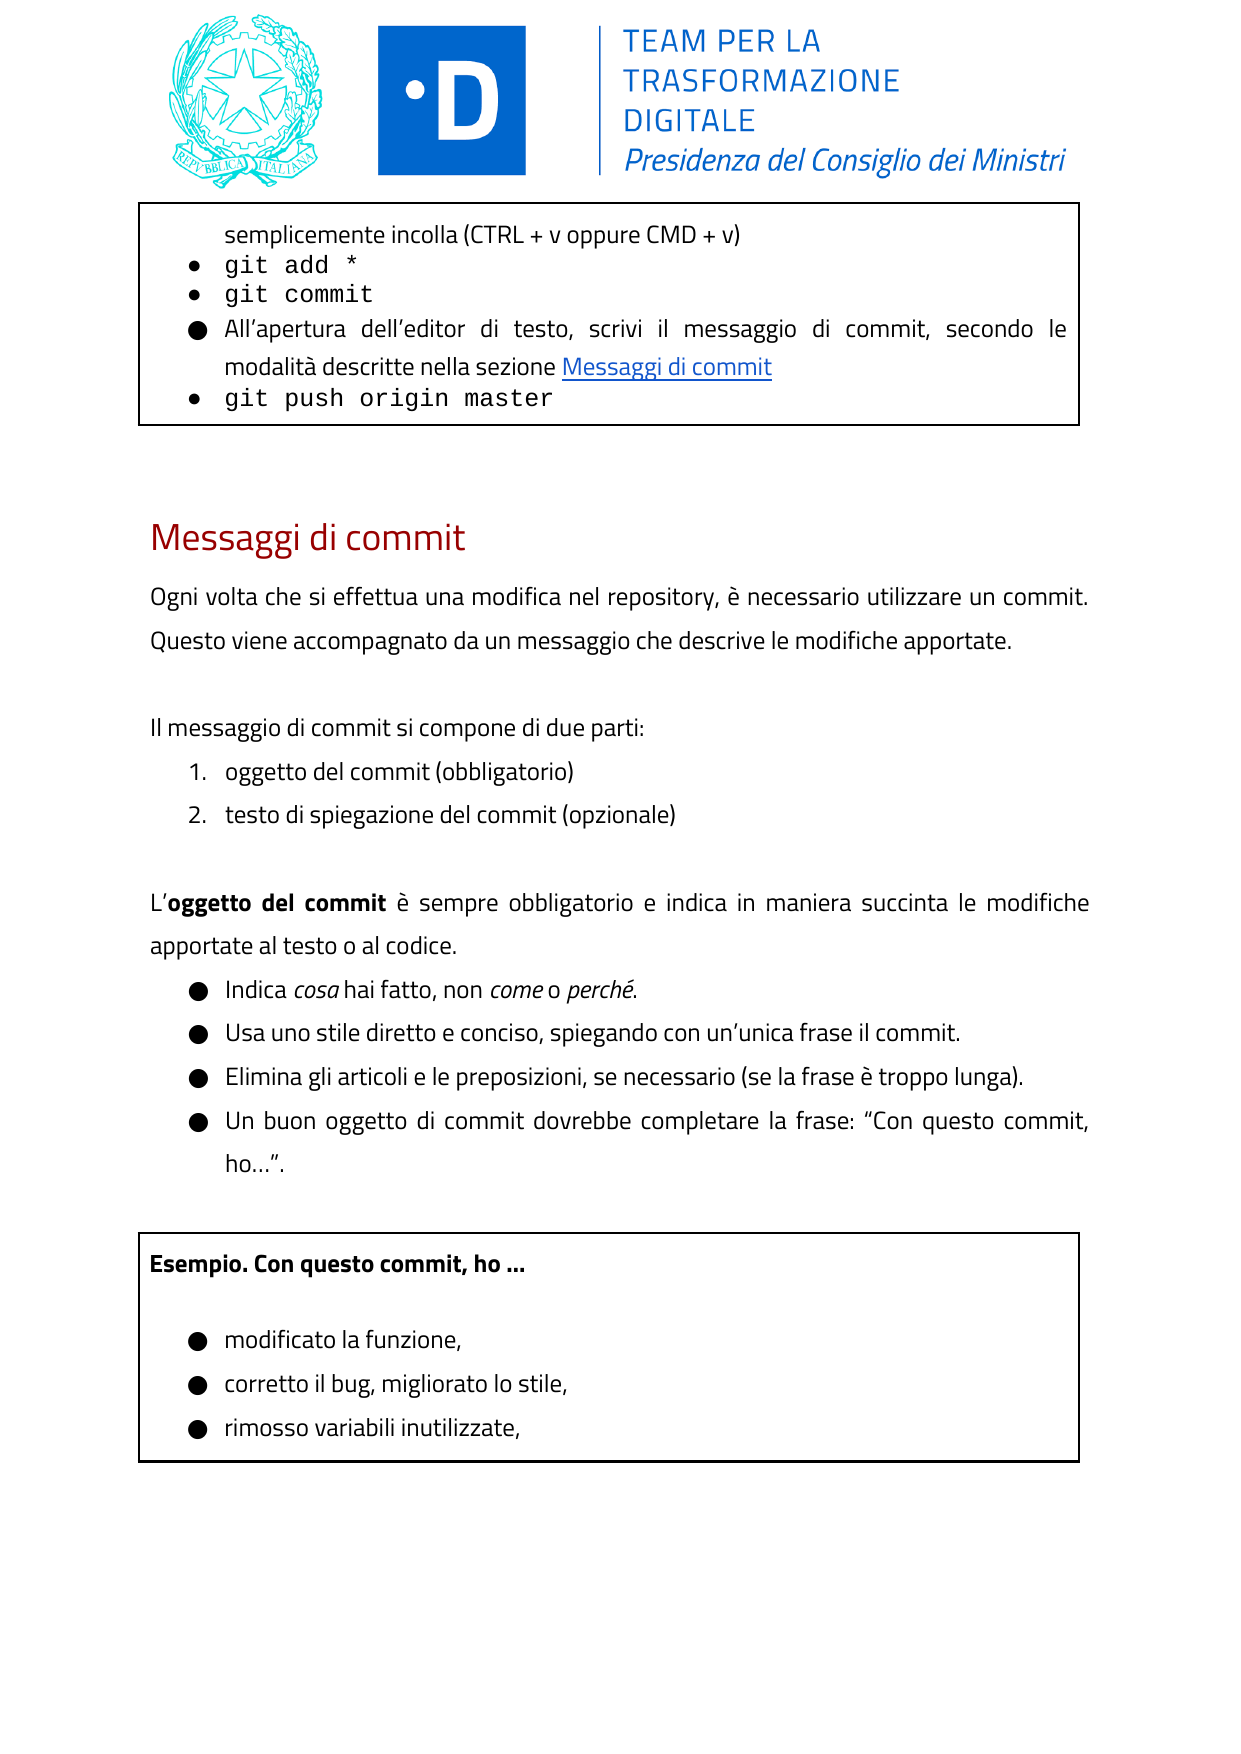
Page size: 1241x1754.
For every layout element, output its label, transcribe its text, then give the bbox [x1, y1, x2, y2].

list testo di spiegazione del commit (opzionale) [187, 795, 1090, 833]
text Ogni volta che si effettua una modifica nel repository, è necessario utilizzare un commit. Questo viene accompagnato da un messaggio che descrive le modifiche apportate. [150, 577, 1090, 659]
list Un buon oggetto di commit dovrebbe completare la frase: “Con questo commit, ho…”. [187, 1101, 1090, 1182]
list Elimina gli articoli e le preposizioni, se necessario (se la frase è troppo lunga). [187, 1057, 1090, 1095]
text Il messaggio di commit si compone di due parti: [150, 708, 1090, 746]
list Indica cosa hai fatto, non come o perché. [187, 970, 1090, 1008]
picture [150, 0, 1091, 203]
list oggetto del commit (obbligatorio) [187, 752, 1090, 790]
list Usa uno stile diretto e conciso, spiegando con un’unica frase il commit. [187, 1013, 1090, 1052]
text L’oggetto del commit è sempre obbligatorio e indica in maniera succinta le modifiche apportate al testo o al codice. [150, 883, 1090, 964]
subtitle Messaggi di commit [150, 507, 1090, 564]
